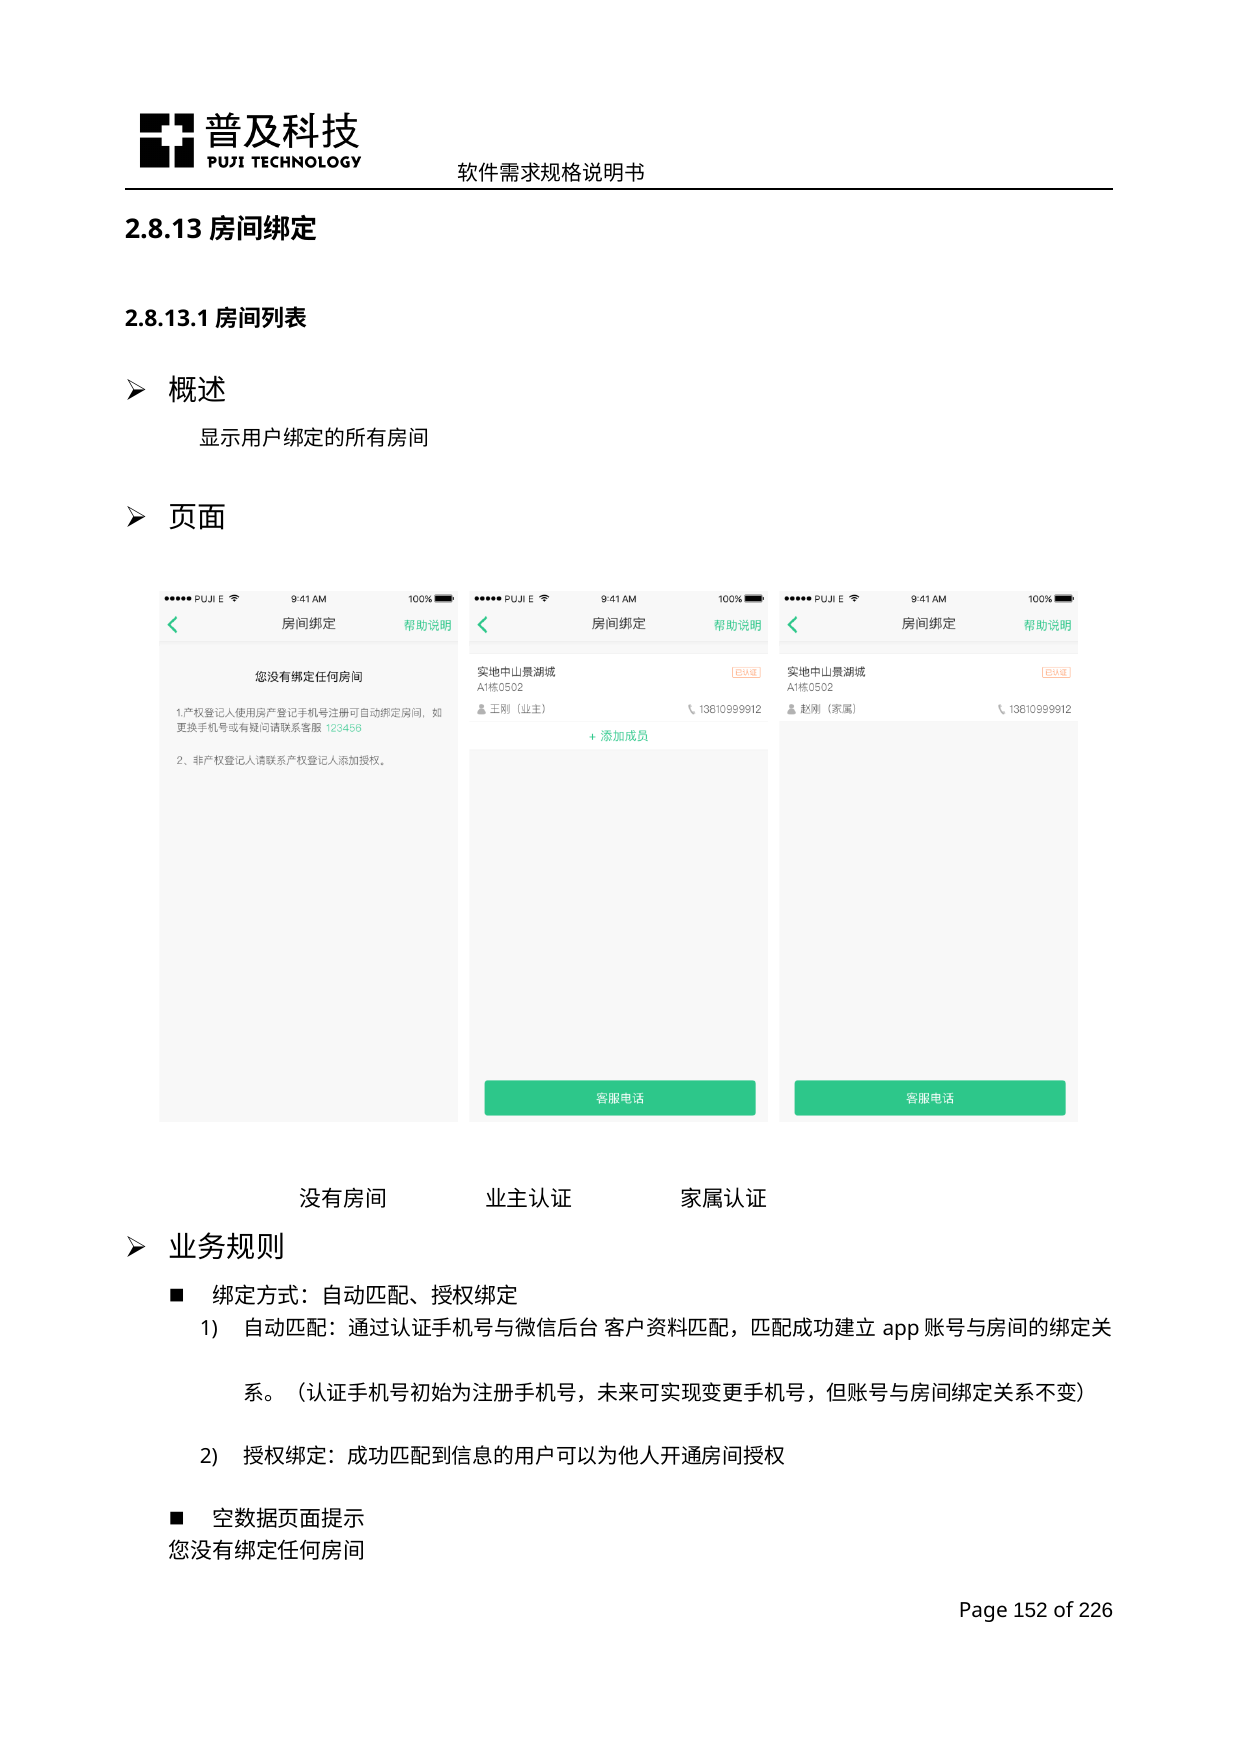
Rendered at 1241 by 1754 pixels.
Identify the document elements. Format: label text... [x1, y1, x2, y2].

list 自动匹配：通过认证手机号与微信后台 客户资料匹配，匹配成功建立app账号与房间的绑定关系。（认证手机号初始为注册手机号，未来可实现变更手机号，但账号与房间绑定关系不变） [199, 1310, 1113, 1408]
list 绑定方式：自动匹配、授权绑定 [168, 1278, 1113, 1310]
picture [469, 591, 768, 1122]
list 空数据页面提示 [168, 1501, 1113, 1533]
list 授权绑定：成功匹配到信息的用户可以为他人开通房间授权 [199, 1438, 1113, 1470]
picture [159, 591, 458, 1122]
text 没有房间 业主认证 家属认证 [124, 1180, 1113, 1213]
list 您没有绑定任何房间 [168, 1533, 1113, 1566]
list 业务规则 [124, 1213, 1113, 1278]
text 显示用户绑定的所有房间 [124, 420, 1113, 452]
list 页面 [124, 483, 1113, 548]
list 概述 [124, 355, 1113, 420]
picture [779, 591, 1078, 1122]
picture [124, 103, 365, 180]
subtitle 房间绑定 [124, 194, 1113, 259]
subtitle 房间列表 [124, 284, 1113, 349]
